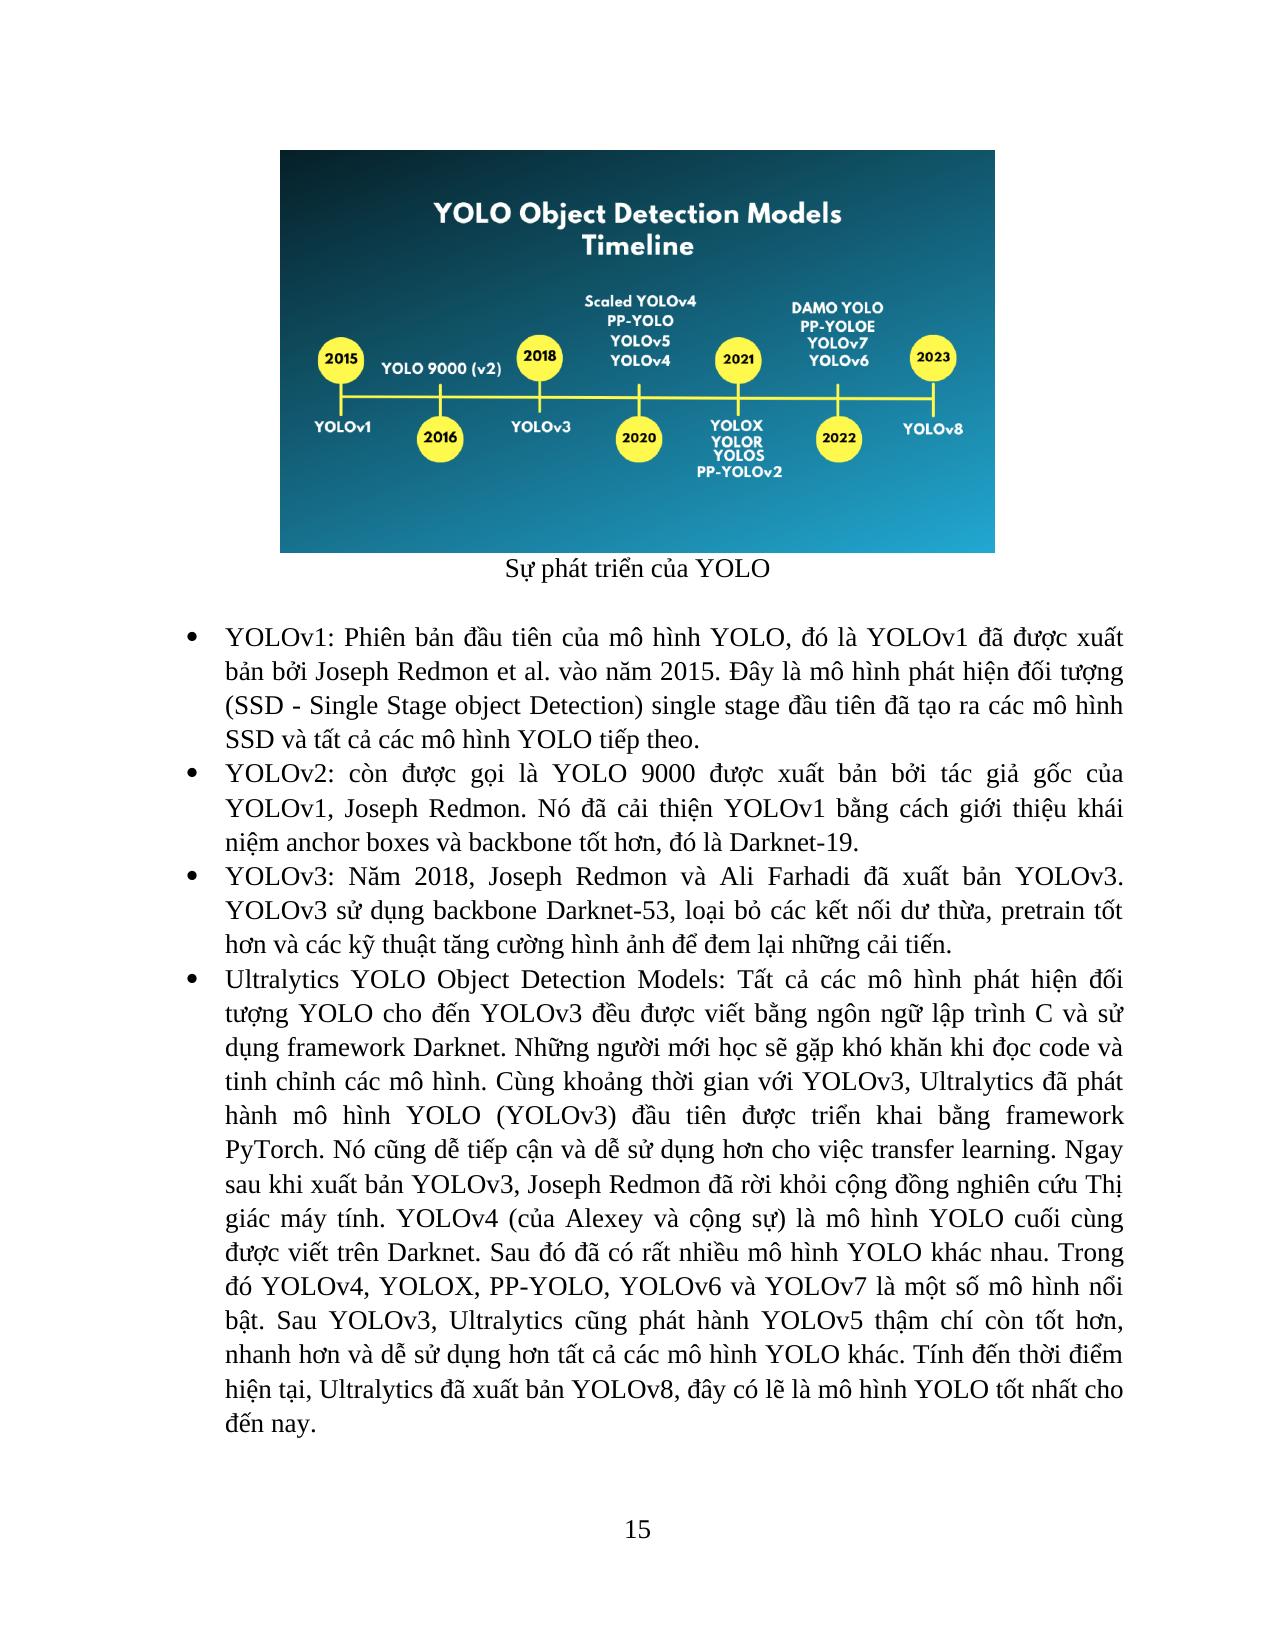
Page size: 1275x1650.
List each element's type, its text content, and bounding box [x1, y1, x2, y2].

picture [280, 150, 995, 553]
text Sự phát triển của YOLO [150, 552, 1125, 583]
list YOLOv3: Năm 2018, Joseph Redmon và Ali Farhadi đã xuất bản YOLOv3. YOLOv3 sử dụng backbone Darknet-53, loại bỏ các kết nối dư thừa, pretrain tốt hơn và các kỹ thuật tăng cường hình ảnh để đem lại những cải tiến. [187, 860, 1125, 960]
list YOLOv2: còn được gọi là YOLO 9000 được xuất bản bởi tác giả gốc của YOLOv1, Joseph Redmon. Nó đã cải thiện YOLOv1 bằng cách giới thiệu khái niệm anchor boxes và backbone tốt hơn, đó là Darknet-19. [187, 757, 1125, 857]
list Ultralytics YOLO Object Detection Models: Tất cả các mô hình phát hiện đối tượng YOLO cho đến YOLOv3 đều được viết bằng ngôn ngữ lập trình C và sử dụng framework Darknet. Những người mới học sẽ gặp khó khăn khi đọc code và tinh chỉnh các mô hình. Cùng khoảng thời gian với YOLOv3, Ultralytics đã phát hành mô hình YOLO (YOLOv3) đầu tiên được triển khai bằng framework PyTorch. Nó cũng dễ tiếp cận và dễ sử dụng hơn cho việc transfer learning. Ngay sau khi xuất bản YOLOv3, Joseph Redmon đã rời khỏi cộng đồng nghiên cứu Thị giác máy tính. YOLOv4 (của Alexey và cộng sự) là mô hình YOLO cuối cùng được viết trên Darknet. Sau đó đã có rất nhiều mô hình YOLO khác nhau. Trong đó YOLOv4, YOLOX, PP-YOLO, YOLOv6 và YOLOv7 là một số mô hình nổi bật. Sau YOLOv3, Ultralytics cũng phát hành YOLOv5 thậm chí còn tốt hơn, nhanh hơn và dễ sử dụng hơn tất cả các mô hình YOLO khác. Tính đến thời điểm hiện tại, Ultralytics đã xuất bản YOLOv8, đây có lẽ là mô hình YOLO tốt nhất cho đến nay. [187, 963, 1125, 1438]
list YOLOv1: Phiên bản đầu tiên của mô hình YOLO, đó là YOLOv1 đã được xuất bản bởi Joseph Redmon et al. vào năm 2015. Đây là mô hình phát hiện đối tượng (SSD - Single Stage object Detection) single stage đầu tiên đã tạo ra các mô hình SSD và tất cả các mô hình YOLO tiếp theo. [187, 621, 1125, 754]
